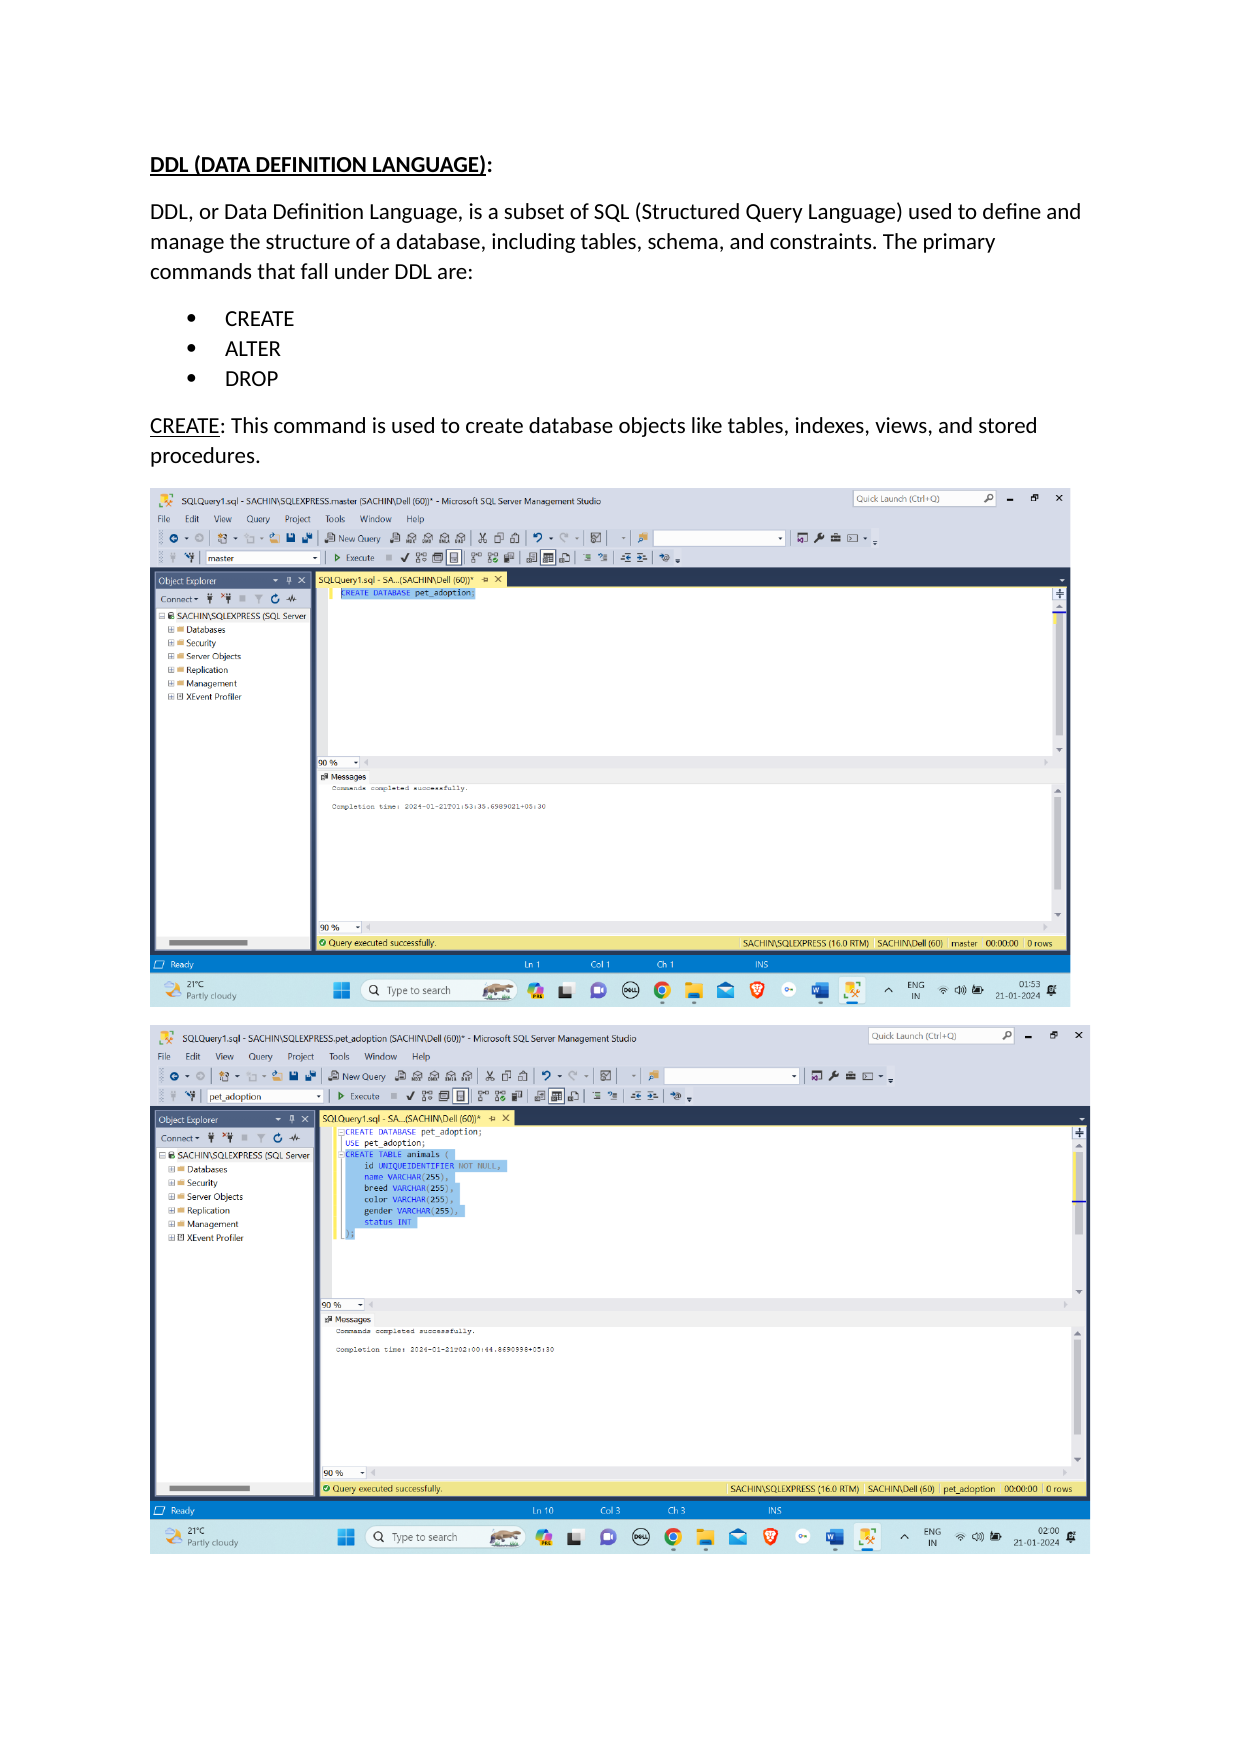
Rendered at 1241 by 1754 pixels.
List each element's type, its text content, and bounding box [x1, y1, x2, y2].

picture [150, 488, 1071, 1007]
list CREATE [187, 304, 1090, 332]
text CREATE: This command is used to create database objects like tables, indexes, views, and stored procedures. [150, 411, 1090, 470]
list DROP [187, 364, 1090, 393]
picture [150, 1025, 1091, 1554]
list ALTER [187, 334, 1090, 362]
text DDL (DATA DEFINITION LANGUAGE): [150, 150, 1090, 178]
text DDL, or Data Definition Language, is a subset of SQL (Structured Query Language) used to define and manage the structure of a database, including tables, schema, and constraints. The primary commands that fall under DDL are: [150, 197, 1090, 285]
